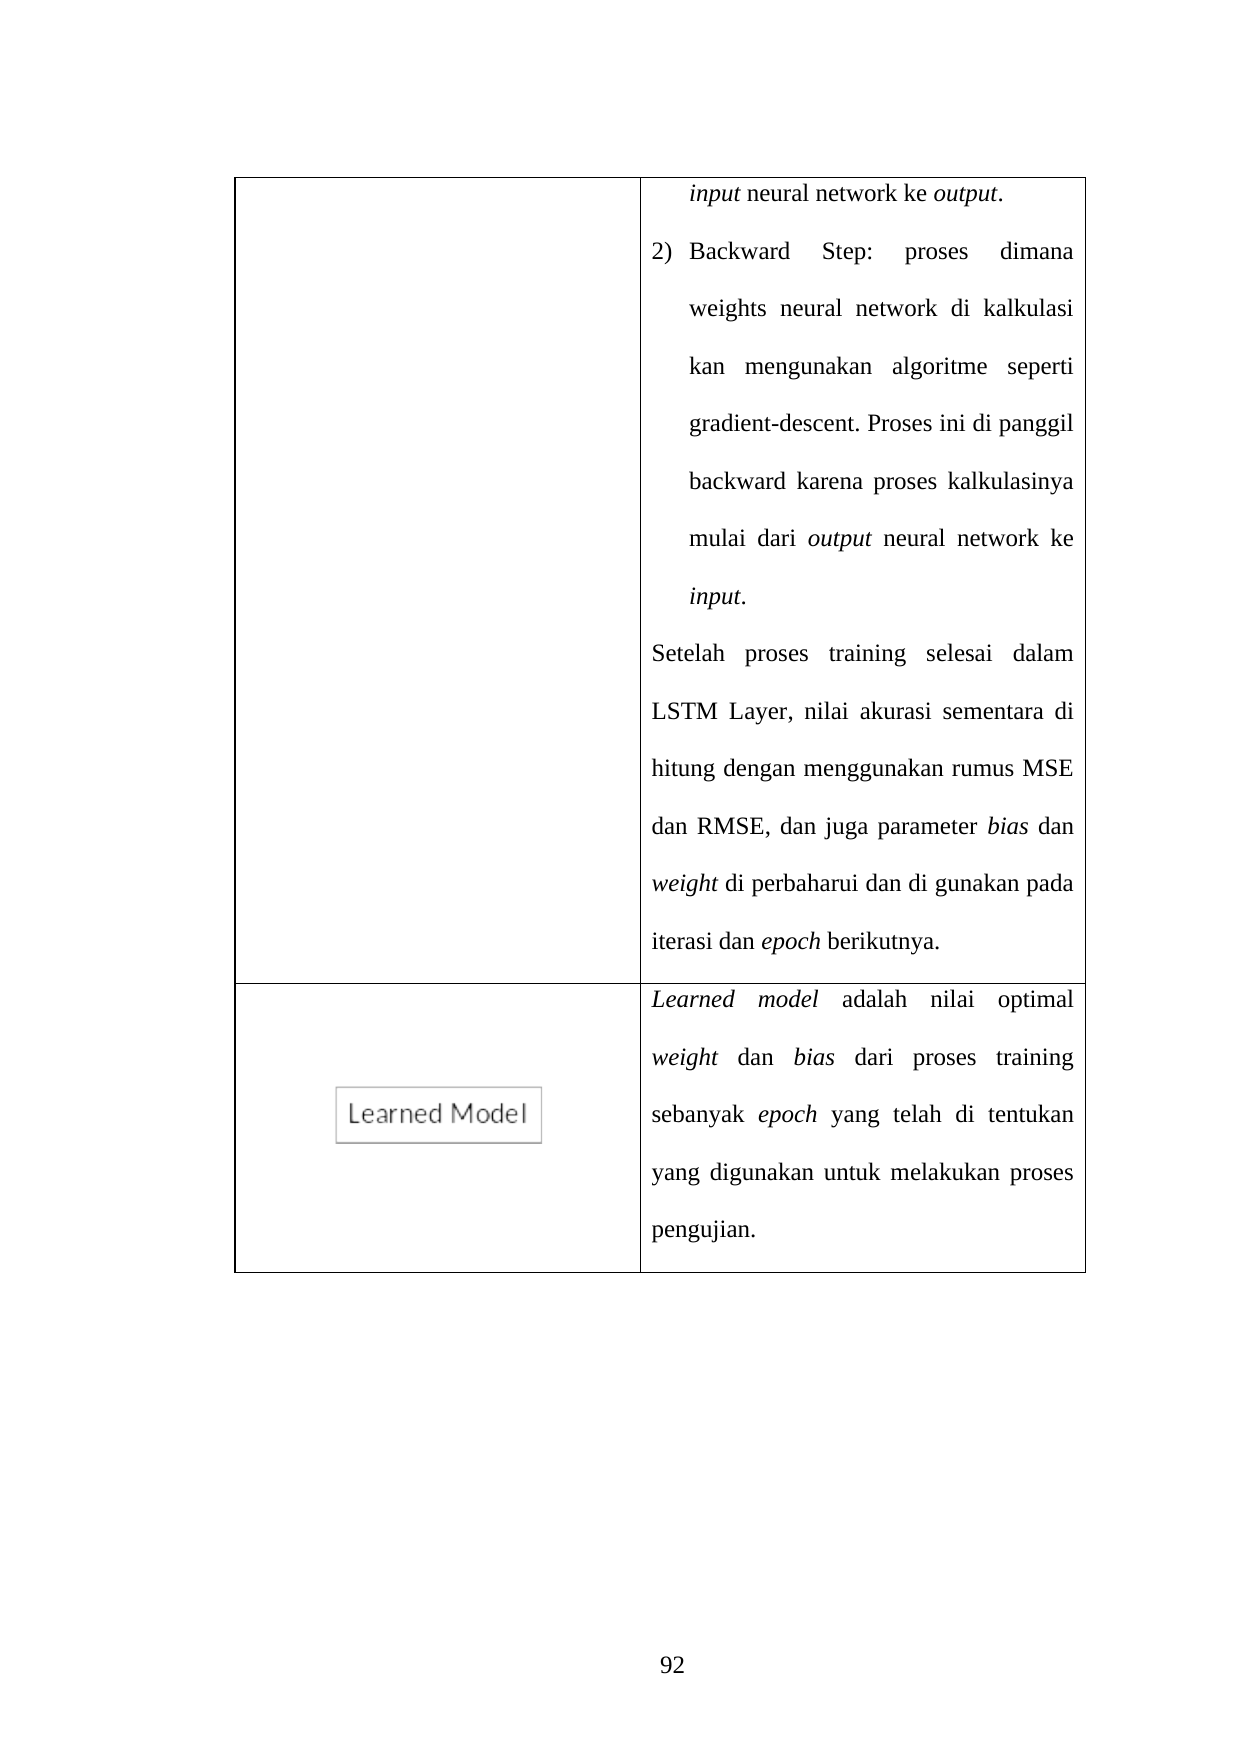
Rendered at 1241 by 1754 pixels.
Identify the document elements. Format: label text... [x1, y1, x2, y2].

table_cell [236, 984, 640, 1272]
table_cell Learned model adalah nilai optimal weight dan bias dari proses training sebanyak epoch yang telah di tentukan yang digunakan untuk melakukan proses pengujian. [641, 984, 1085, 1272]
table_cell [641, 178, 1085, 983]
table_cell [236, 178, 640, 983]
